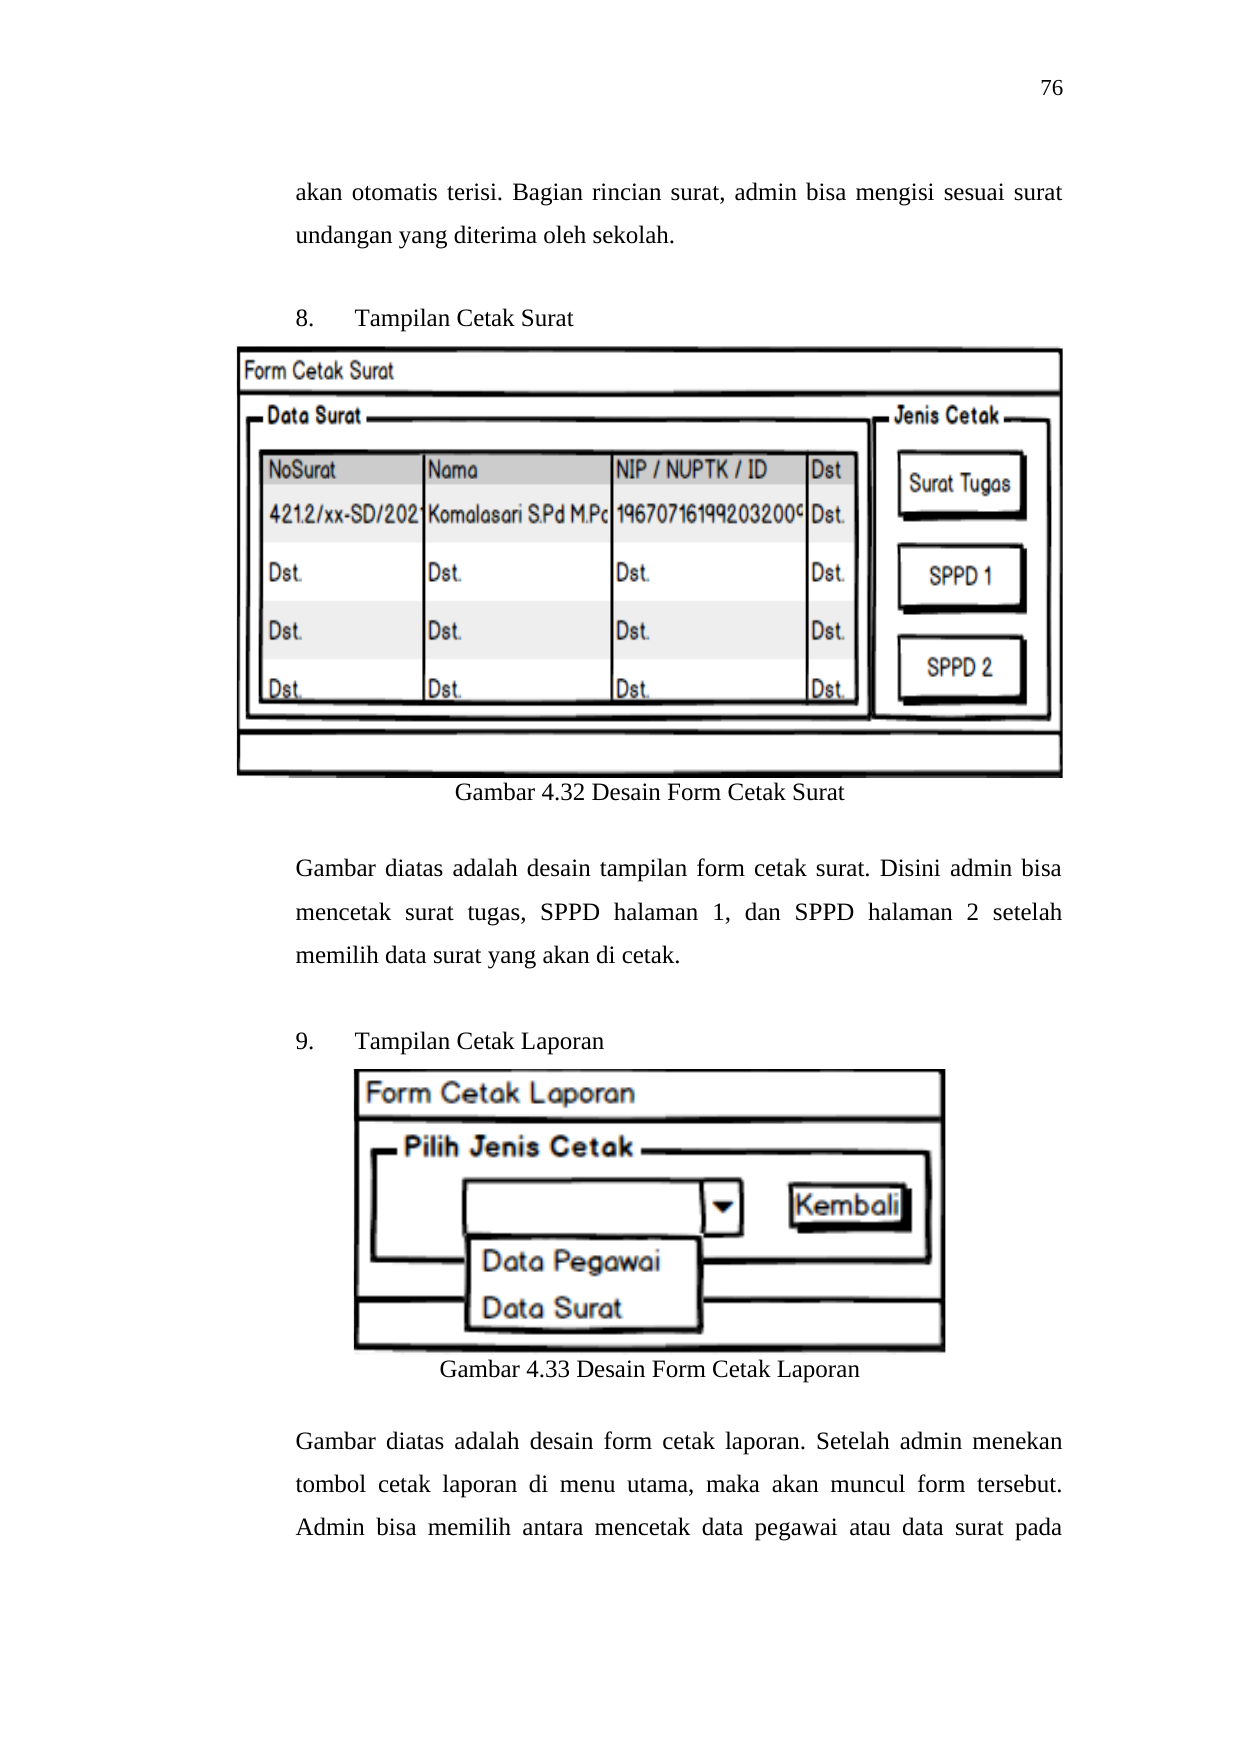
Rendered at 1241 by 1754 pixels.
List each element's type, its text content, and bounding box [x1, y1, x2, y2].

picture [353, 1069, 946, 1355]
list Tampilan Cetak Surat [295, 303, 1063, 332]
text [295, 177, 1063, 249]
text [295, 1426, 1063, 1541]
list Tampilan Cetak Laporan [295, 1026, 1063, 1055]
text Gambar diatas adalah desain tampilan form cetak surat. Disini admin bisa mencetak surat tugas, SPPD halaman 1, dan SPPD halaman 2 setelah memilih data surat yang akan di cetak. [295, 853, 1063, 968]
picture [236, 346, 1063, 778]
